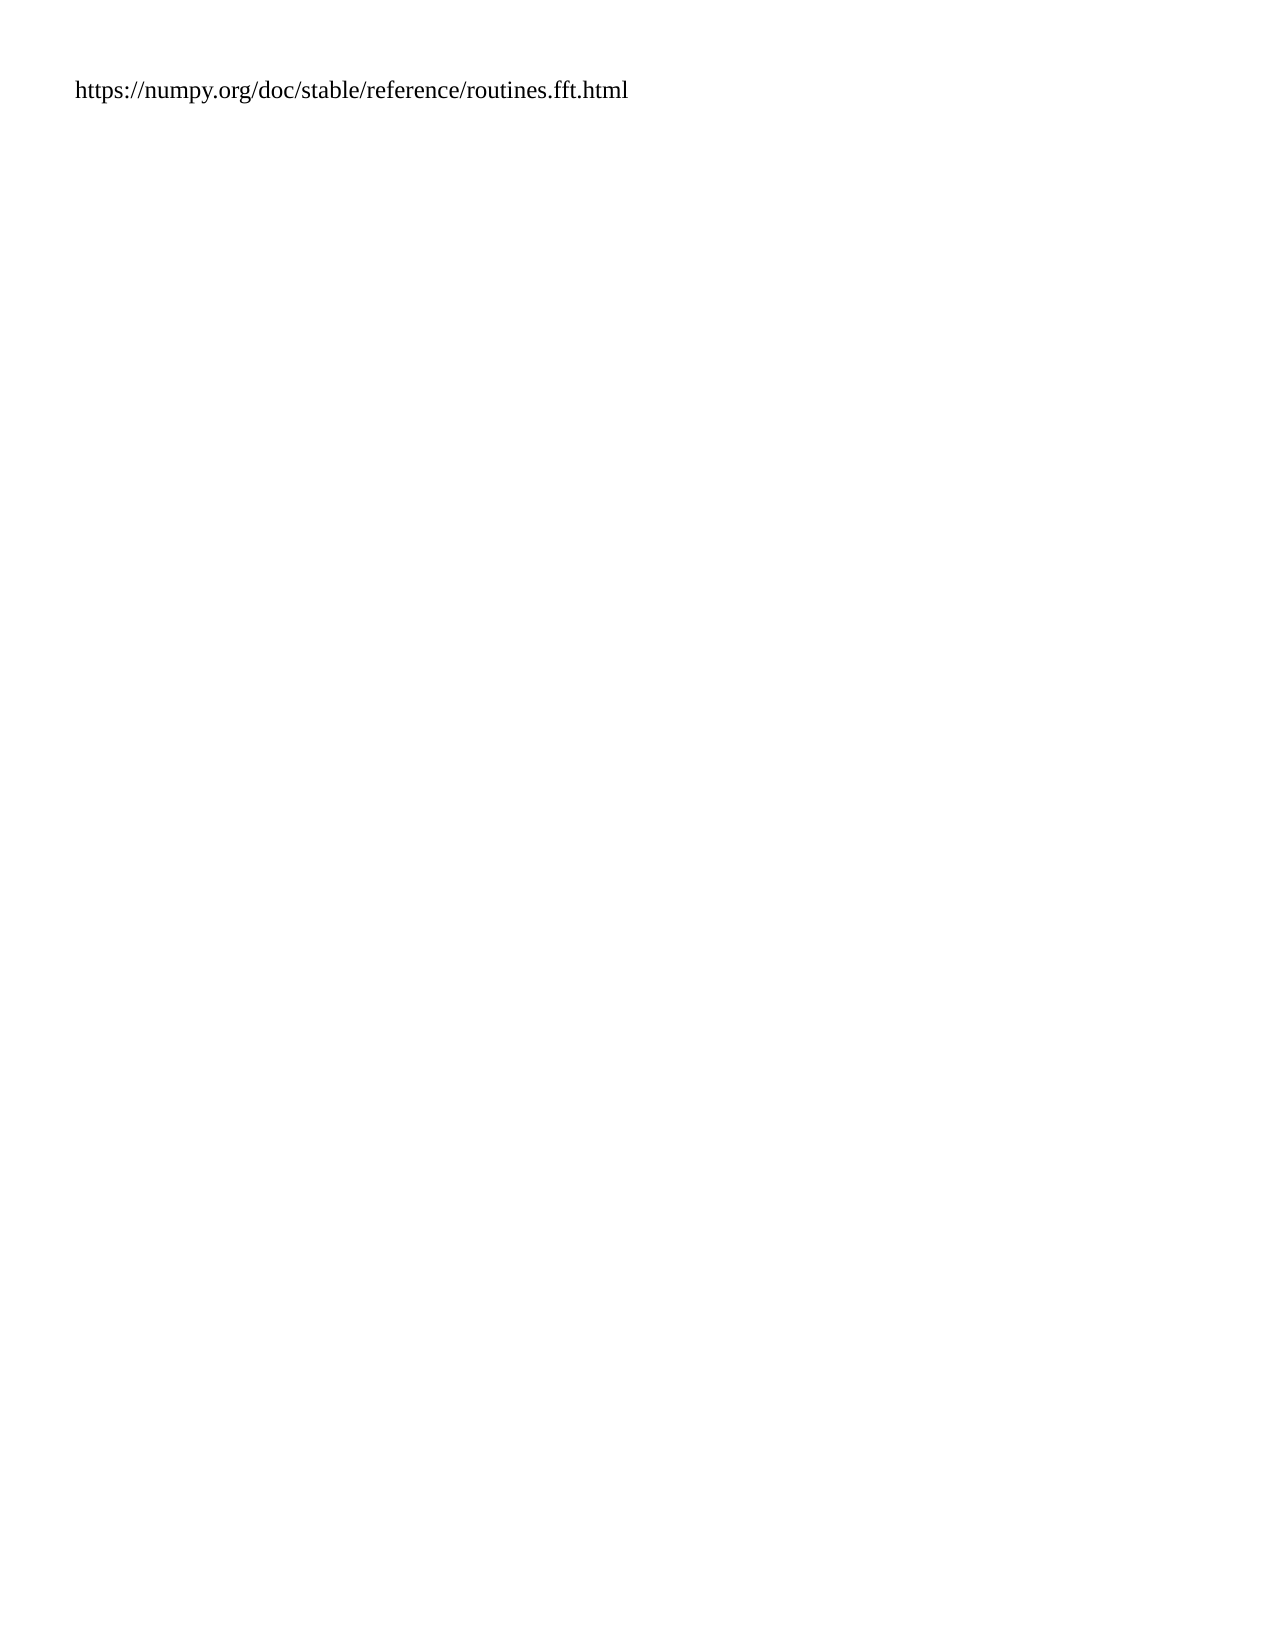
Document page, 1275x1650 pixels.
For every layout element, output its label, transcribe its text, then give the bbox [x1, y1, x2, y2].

text https://numpy.org/doc/stable/reference/routines.fft.html [75, 75, 1200, 104]
